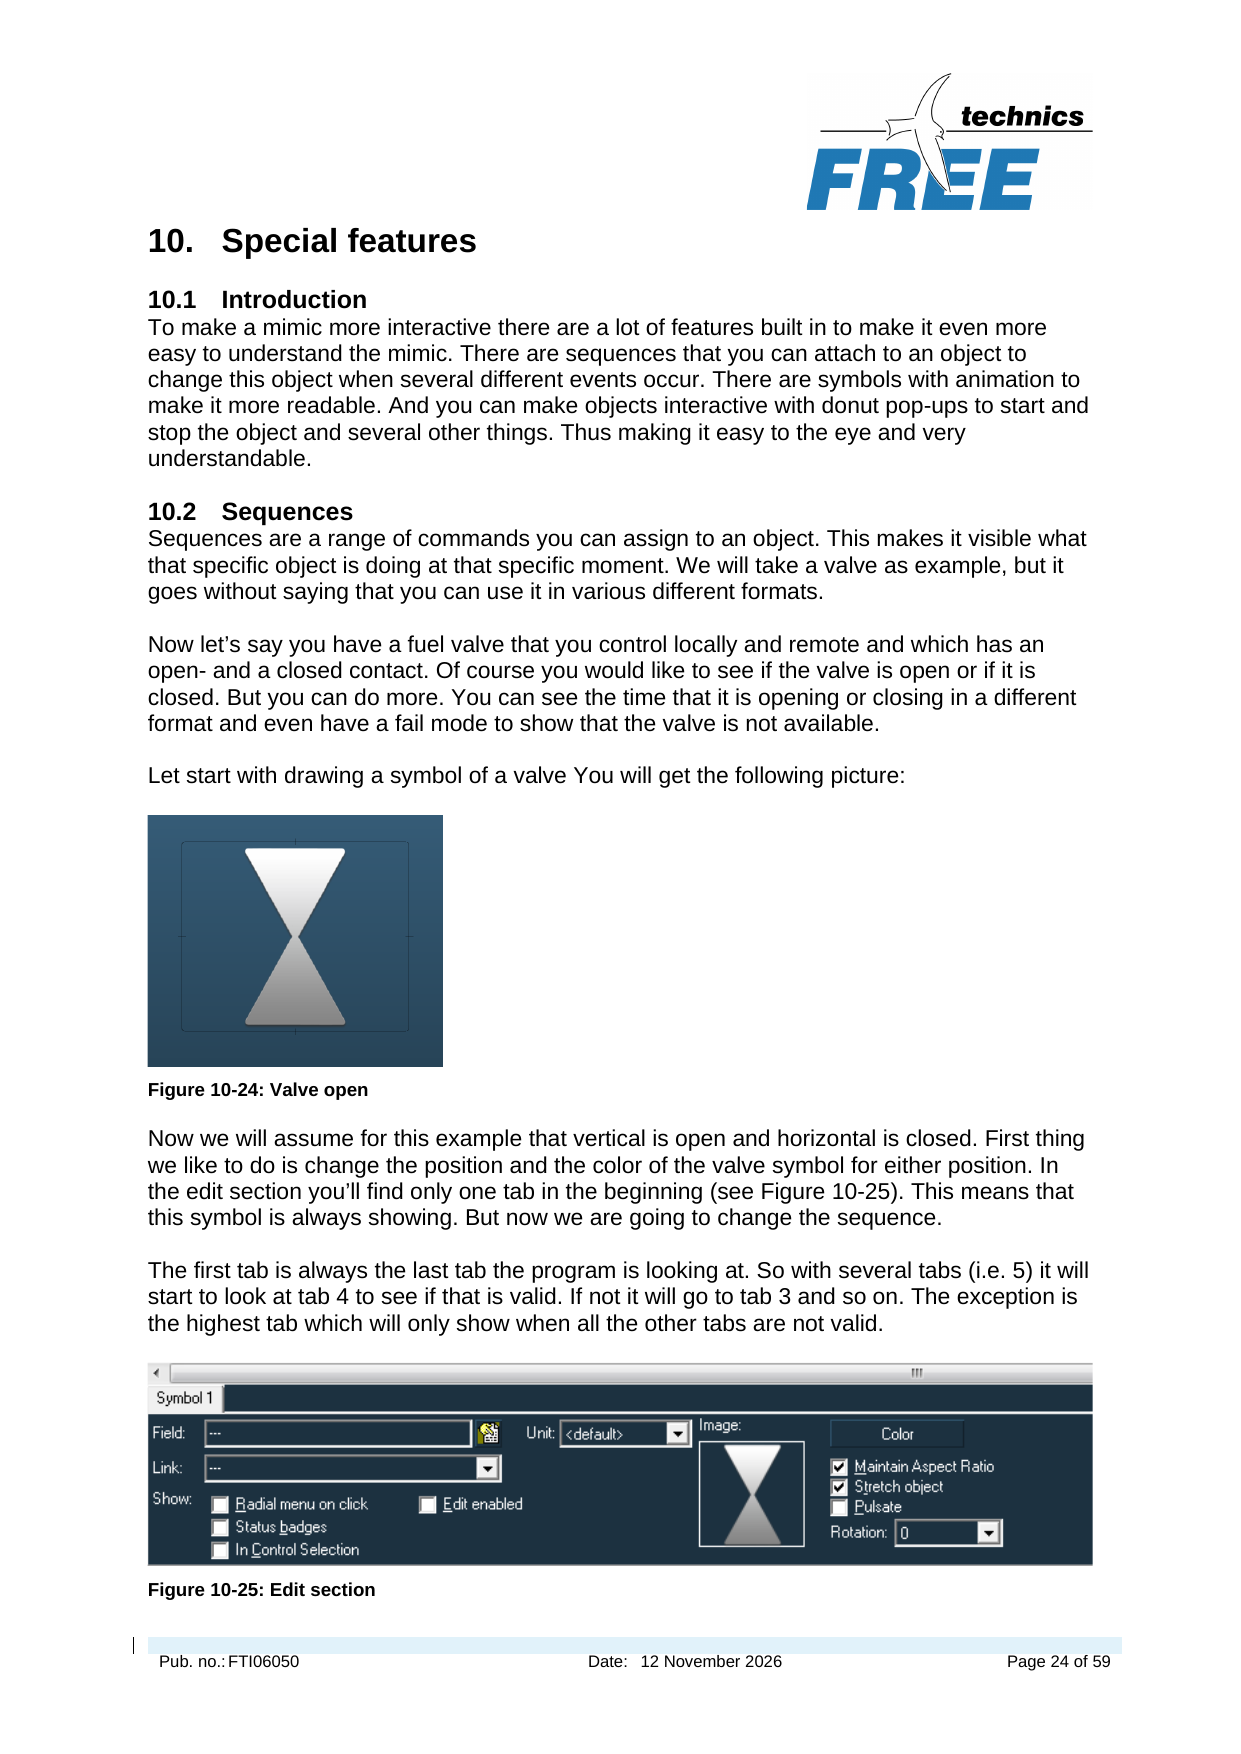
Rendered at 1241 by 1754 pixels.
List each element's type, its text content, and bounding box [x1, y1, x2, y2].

text The first tab is always the last tab the program is looking at. So with several tabs (i.e. 5) it will start to look at tab 4 to see if that is valid. If not it will go to tab 3 and so on. The exception is the highest tab which will only show when all the other tabs are not valid. [148, 1257, 1093, 1336]
picture [806, 73, 1093, 210]
subtitle Special features [148, 210, 1093, 260]
text Let start with drawing a symbol of a valve You will get the following picture: [148, 762, 1093, 789]
text Now let’s say you have a fuel valve that you control locally and remote and which has an open- and a closed contact. Of course you would like to see if the valve is open or if it is closed. But you can do more. You can see the time that it is opening or closing in a different format and even have a fail mode to show that the valve is not available. [148, 631, 1093, 736]
text Sequences are a range of commands you can assign to an object. This makes it visible what that specific object is doing at that specific moment. We will take a valve as example, but it goes without saying that you can use it in various different formats. [148, 525, 1093, 604]
picture [147, 815, 443, 1067]
subtitle Introduction [148, 285, 1093, 313]
picture [147, 1362, 1093, 1566]
subtitle Sequences [148, 497, 1093, 525]
text To make a mimic more interactive there are a lot of features built in to make it even more easy to understand the mimic. There are sequences that you can attach to an object to change this object when several different events occur. There are symbols with animation to make it more readable. And you can make objects interactive with donut pop-ups to start and stop the object and several other things. Thus making it easy to the eye and very understandable. [148, 313, 1093, 472]
